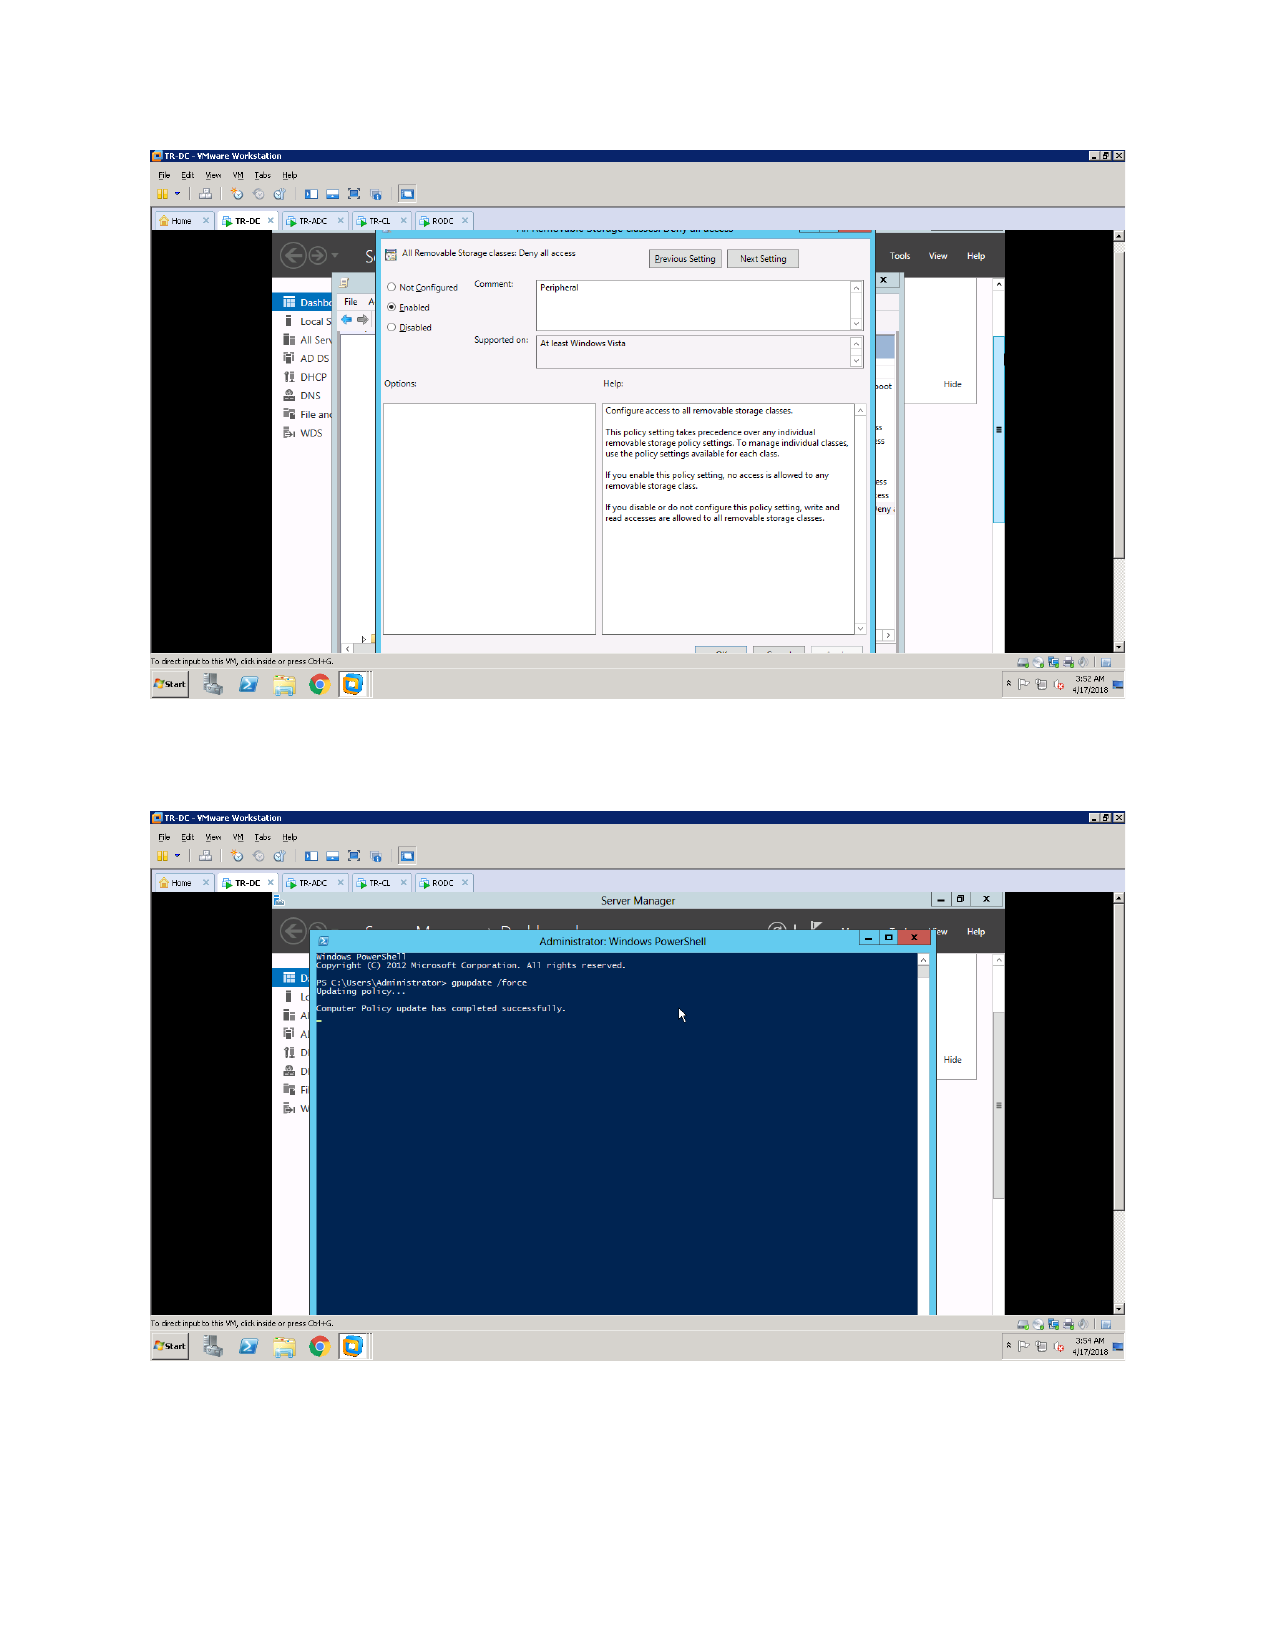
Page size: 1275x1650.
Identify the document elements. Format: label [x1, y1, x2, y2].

picture [150, 150, 1125, 699]
picture [150, 811, 1125, 1361]
